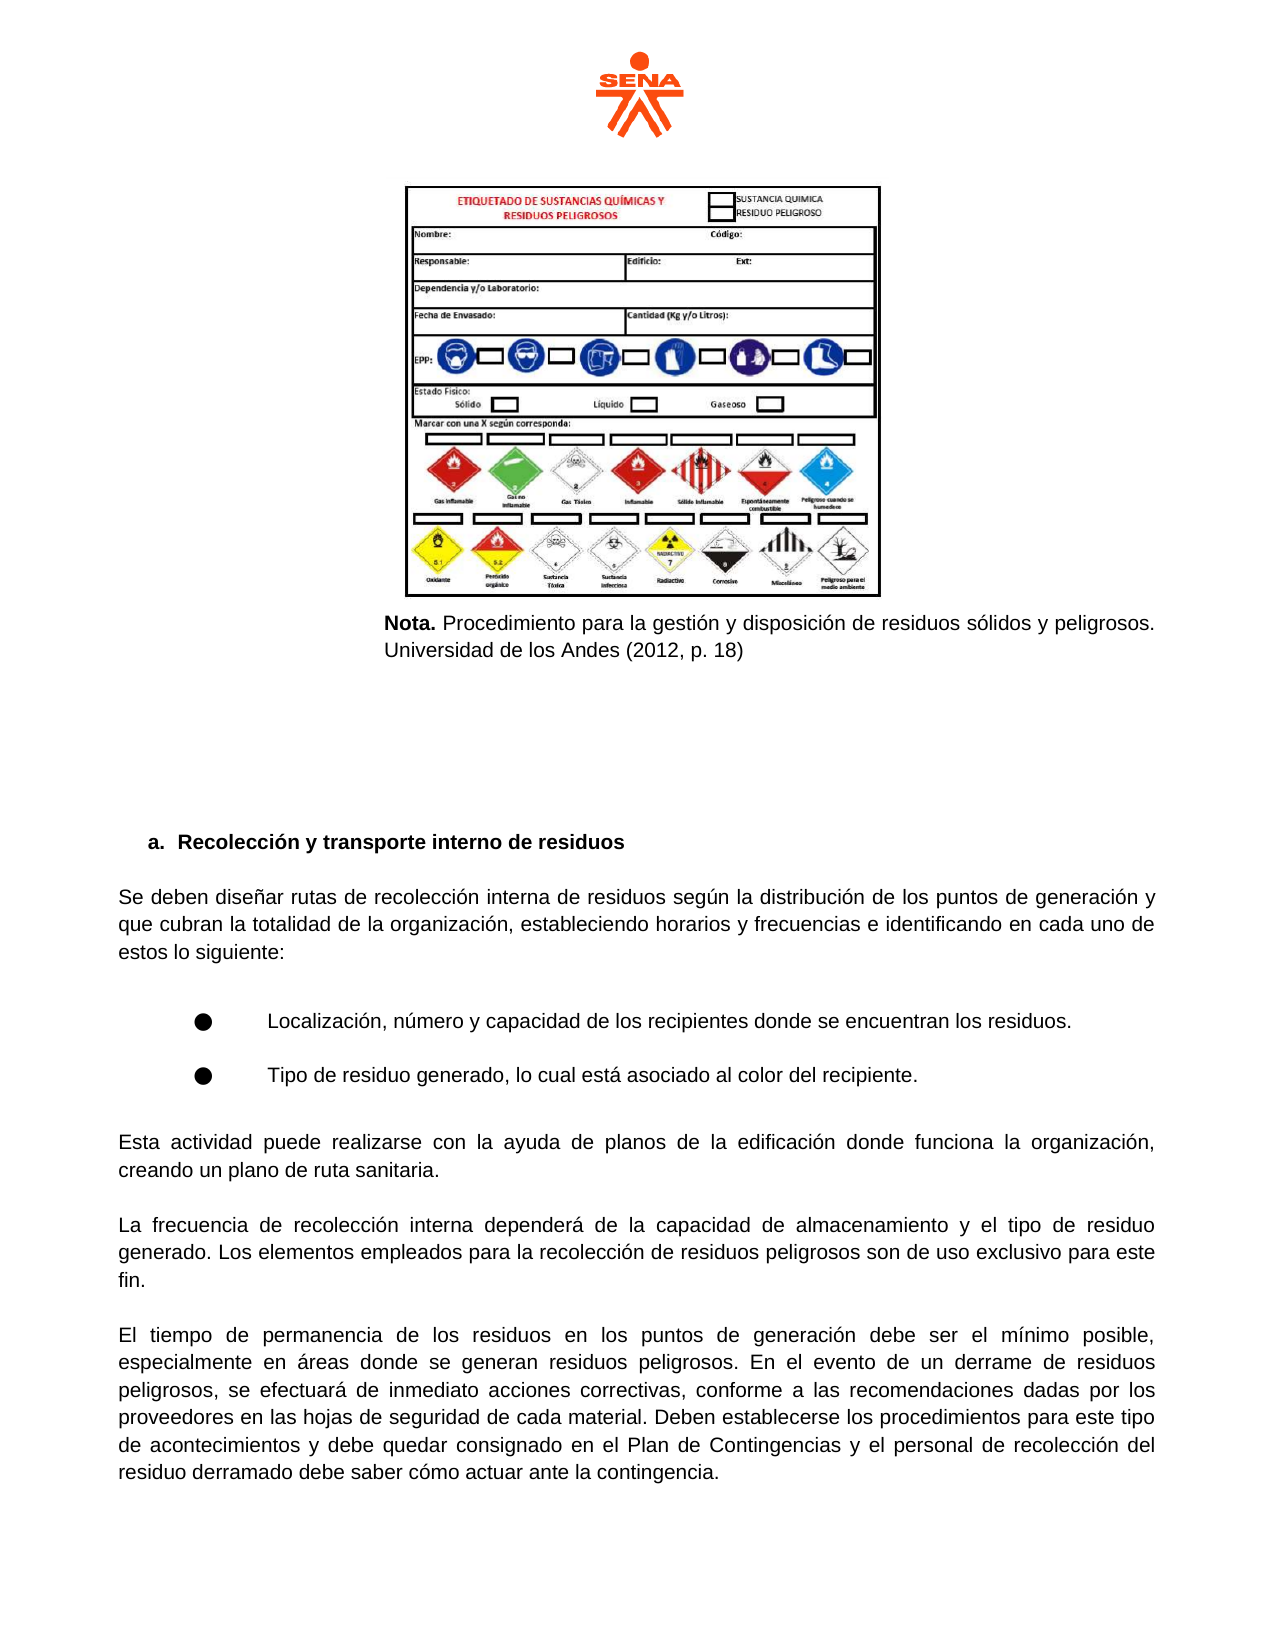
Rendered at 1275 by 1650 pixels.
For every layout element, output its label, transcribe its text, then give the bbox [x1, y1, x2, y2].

text El tiempo de permanencia de los residuos en los puntos de generación debe ser el mínimo posible, especialmente en áreas donde se generan residuos peligrosos. En el evento de un derrame de residuos peligrosos, se efectuará de inmediato acciones correctivas, conforme a las recomendaciones dadas por los proveedores en las hojas de seguridad de cada material. Deben establecerse los procedimientos para este tipo de acontecimientos y debe quedar consignado en el Plan de Contingencias y el personal de recolección del residuo derramado debe saber cómo actuar ante la contingencia. [118, 1322, 1157, 1484]
picture [585, 48, 690, 142]
picture [386, 177, 889, 607]
list Localización, número y capacidad de los recipientes donde se encuentran los residuos. [193, 994, 1157, 1042]
list Tipo de residuo generado, lo cual está asociado al color del recipiente. [193, 1048, 1157, 1096]
list Recolección y transporte interno de residuos [148, 829, 1157, 853]
text Nota. Procedimiento para la gestión y disposición de residuos sólidos y peligrosos. Universidad de los Andes (2012, p. 18) [384, 611, 1157, 662]
text Esta actividad puede realizarse con la ayuda de planos de la edificación donde funciona la organización, creando un plano de ruta sanitaria. [118, 1130, 1157, 1181]
text Se deben diseñar rutas de recolección interna de residuos según la distribución de los puntos de generación y que cubran la totalidad de la organización, estableciendo horarios y frecuencias e identificando en cada uno de estos lo siguiente: [118, 884, 1157, 963]
text La frecuencia de recolección interna dependerá de la capacidad de almacenamiento y el tipo de residuo generado. Los elementos empleados para la recolección de residuos peligrosos son de uso exclusivo para este fin. [118, 1212, 1157, 1291]
